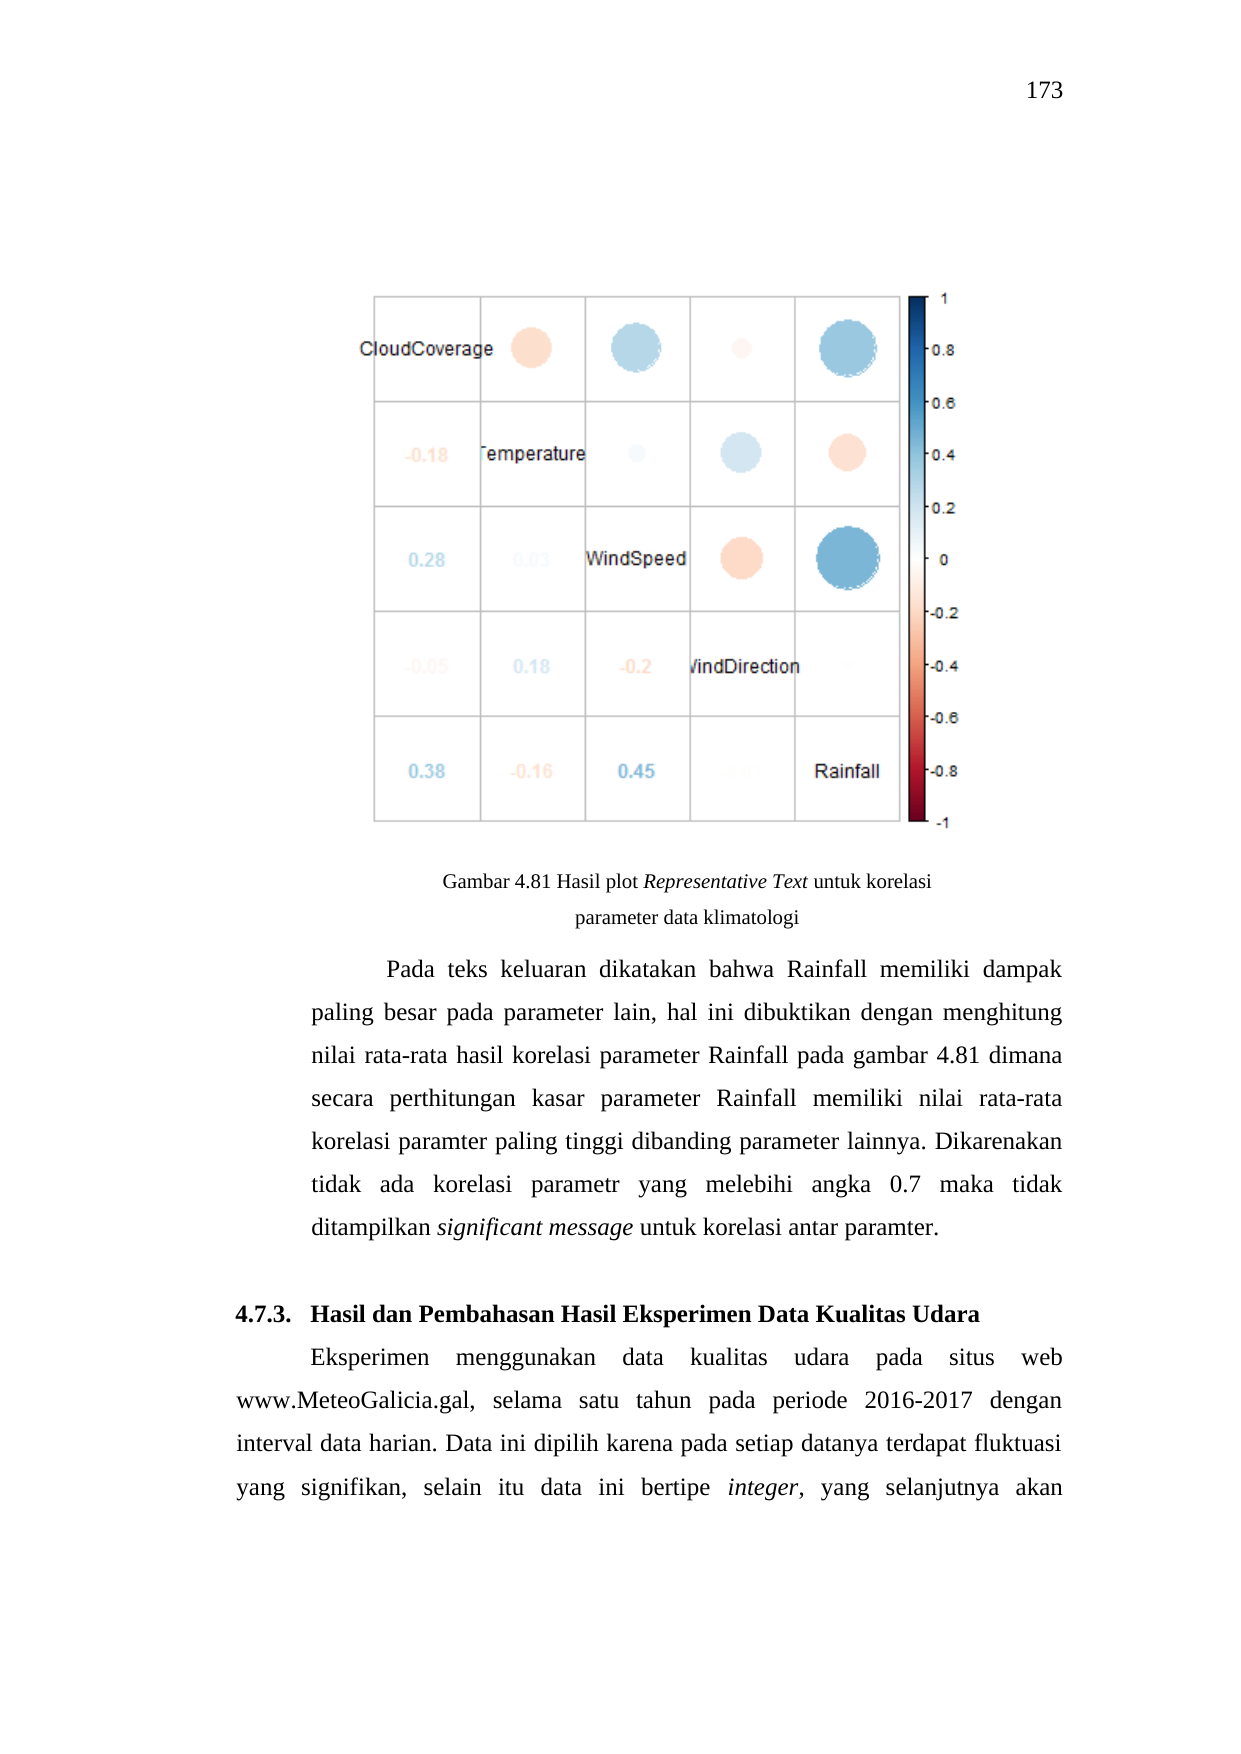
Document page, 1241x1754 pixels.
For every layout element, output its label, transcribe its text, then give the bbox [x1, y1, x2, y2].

picture [337, 281, 962, 843]
text Pada teks keluaran dikatakan bahwa Rainfall memiliki dampak paling besar pada parameter lain, hal ini dibuktikan dengan menghitung nilai rata-rata hasil korelasi parameter Rainfall pada gambar 4.81 dimana secara perthitungan kasar parameter Rainfall memiliki nilai rata-rata korelasi paramter paling tinggi dibanding parameter lainnya. Dikarenakan tidak ada korelasi parametr yang melebihi angka 0.7 maka tidak ditampilkan significant message untuk korelasi antar paramter. [311, 954, 1063, 1241]
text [236, 1342, 1063, 1500]
text Gambar 4.81 Hasil plot Representative Text untuk korelasi parameter data klimatologi [311, 869, 1063, 929]
subtitle Hasil dan Pembahasan Hasil Eksperimen Data Kualitas Udara [235, 1299, 1063, 1327]
